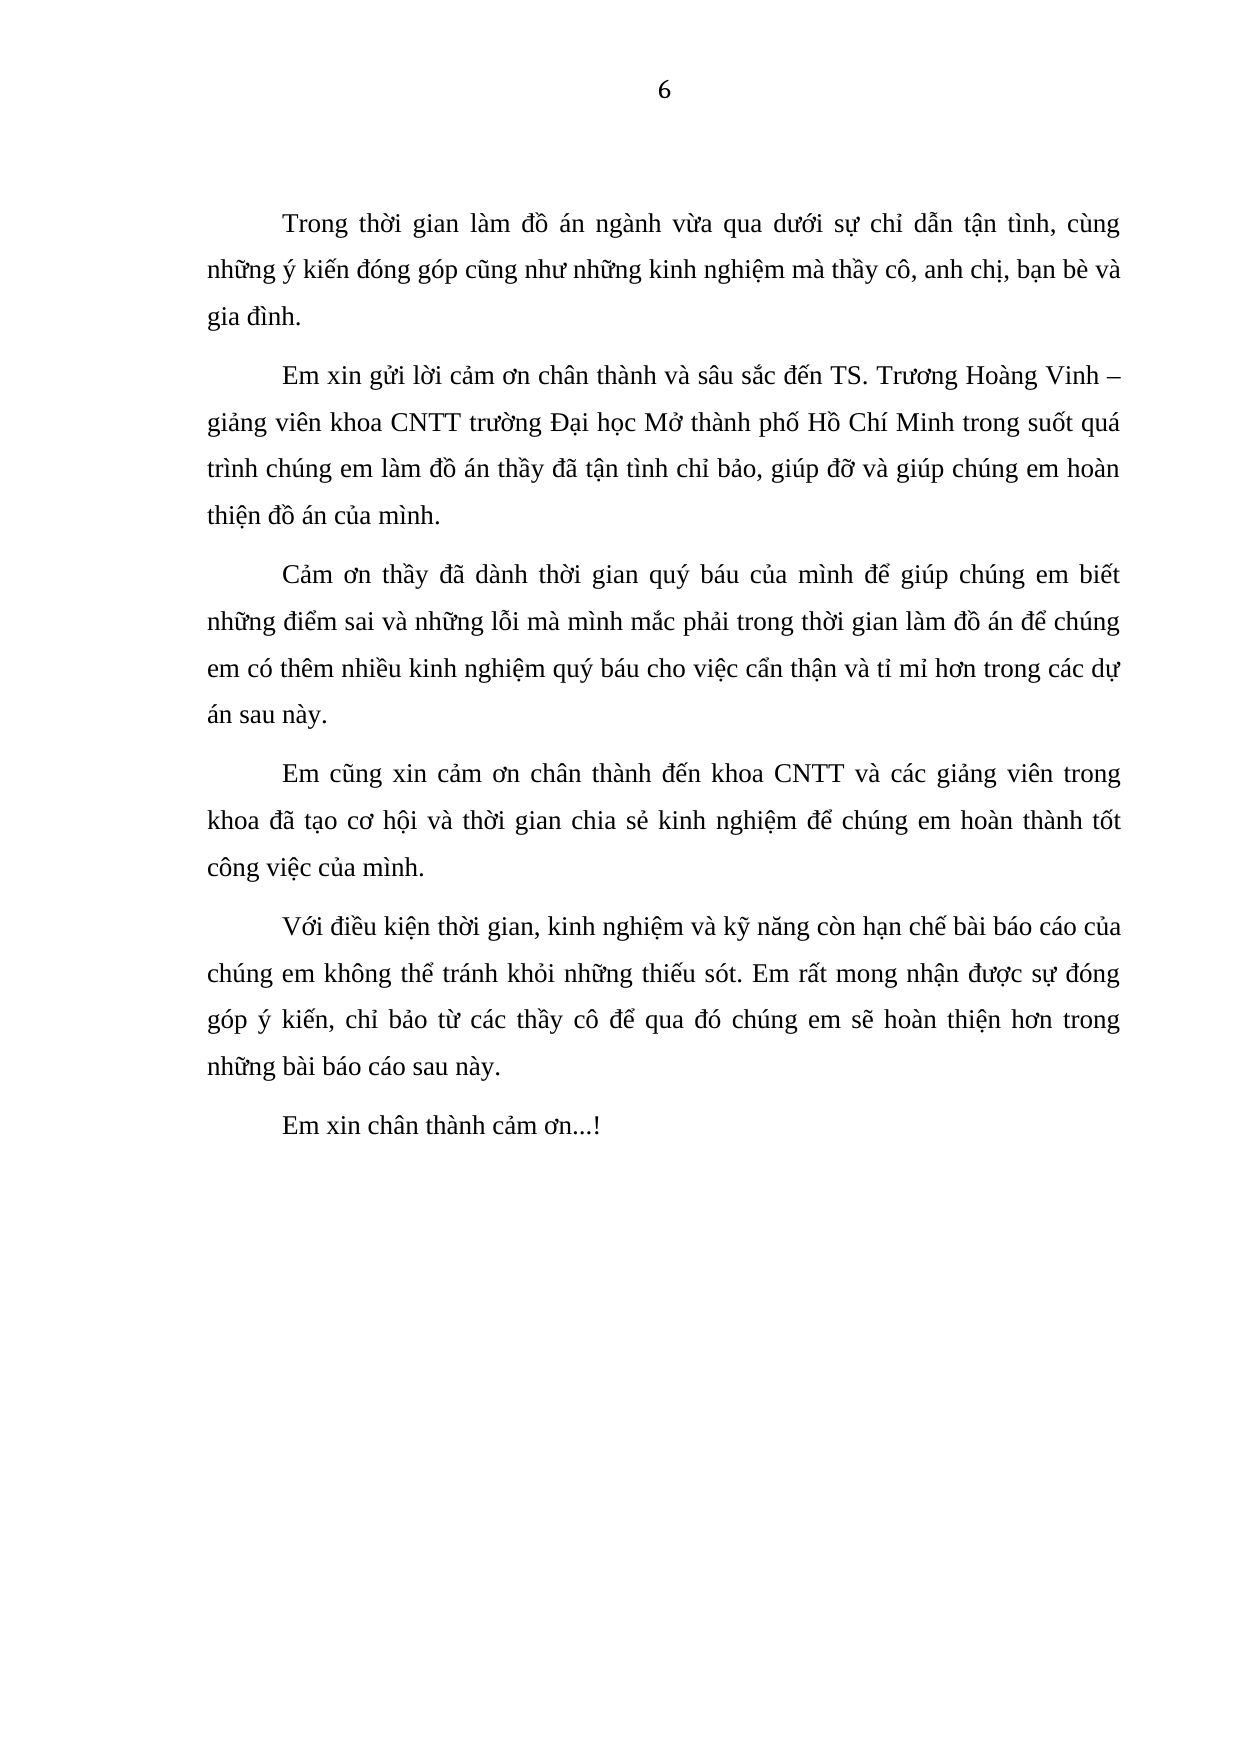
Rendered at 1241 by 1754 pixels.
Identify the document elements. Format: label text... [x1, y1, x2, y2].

text Cảm ơn thầy đã dành thời gian quý báu của mình để giúp chúng em biết những điểm sai và những lỗi mà mình mắc phải trong thời gian làm đồ án để chúng em có thêm nhiều kinh nghiệm quý báu cho việc cẩn thận và tỉ mỉ hơn trong các dự án sau này. [207, 558, 1122, 729]
text Trong thời gian làm đồ án ngành vừa qua dưới sự chỉ dẫn tận tình, cùng những ý kiến đóng góp cũng như những kinh nghiệm mà thầy cô, anh chị, bạn bè và gia đình. [207, 207, 1122, 331]
text Em cũng xin cảm ơn chân thành đến khoa CNTT và các giảng viên trong khoa đã tạo cơ hội và thời gian chia sẻ kinh nghiệm để chúng em hoàn thành tốt công việc của mình. [207, 758, 1122, 882]
text Với điều kiện thời gian, kinh nghiệm và kỹ năng còn hạn chế bài báo cáo của chúng em không thể tránh khỏi những thiếu sót. Em rất mong nhận được sự đóng góp ý kiến, chỉ bảo từ các thầy cô để qua đó chúng em sẽ hoàn thiện hơn trong những bài báo cáo sau này. [207, 910, 1122, 1081]
text Em xin chân thành cảm ơn...! [207, 1109, 1122, 1140]
text Em xin gửi lời cảm ơn chân thành và sâu sắc đến TS. Trương Hoàng Vinh – giảng viên khoa CNTT trường Đại học Mở thành phố Hồ Chí Minh trong suốt quá trình chúng em làm đồ án thầy đã tận tình chỉ bảo, giúp đỡ và giúp chúng em hoàn thiện đồ án của mình. [207, 359, 1122, 530]
